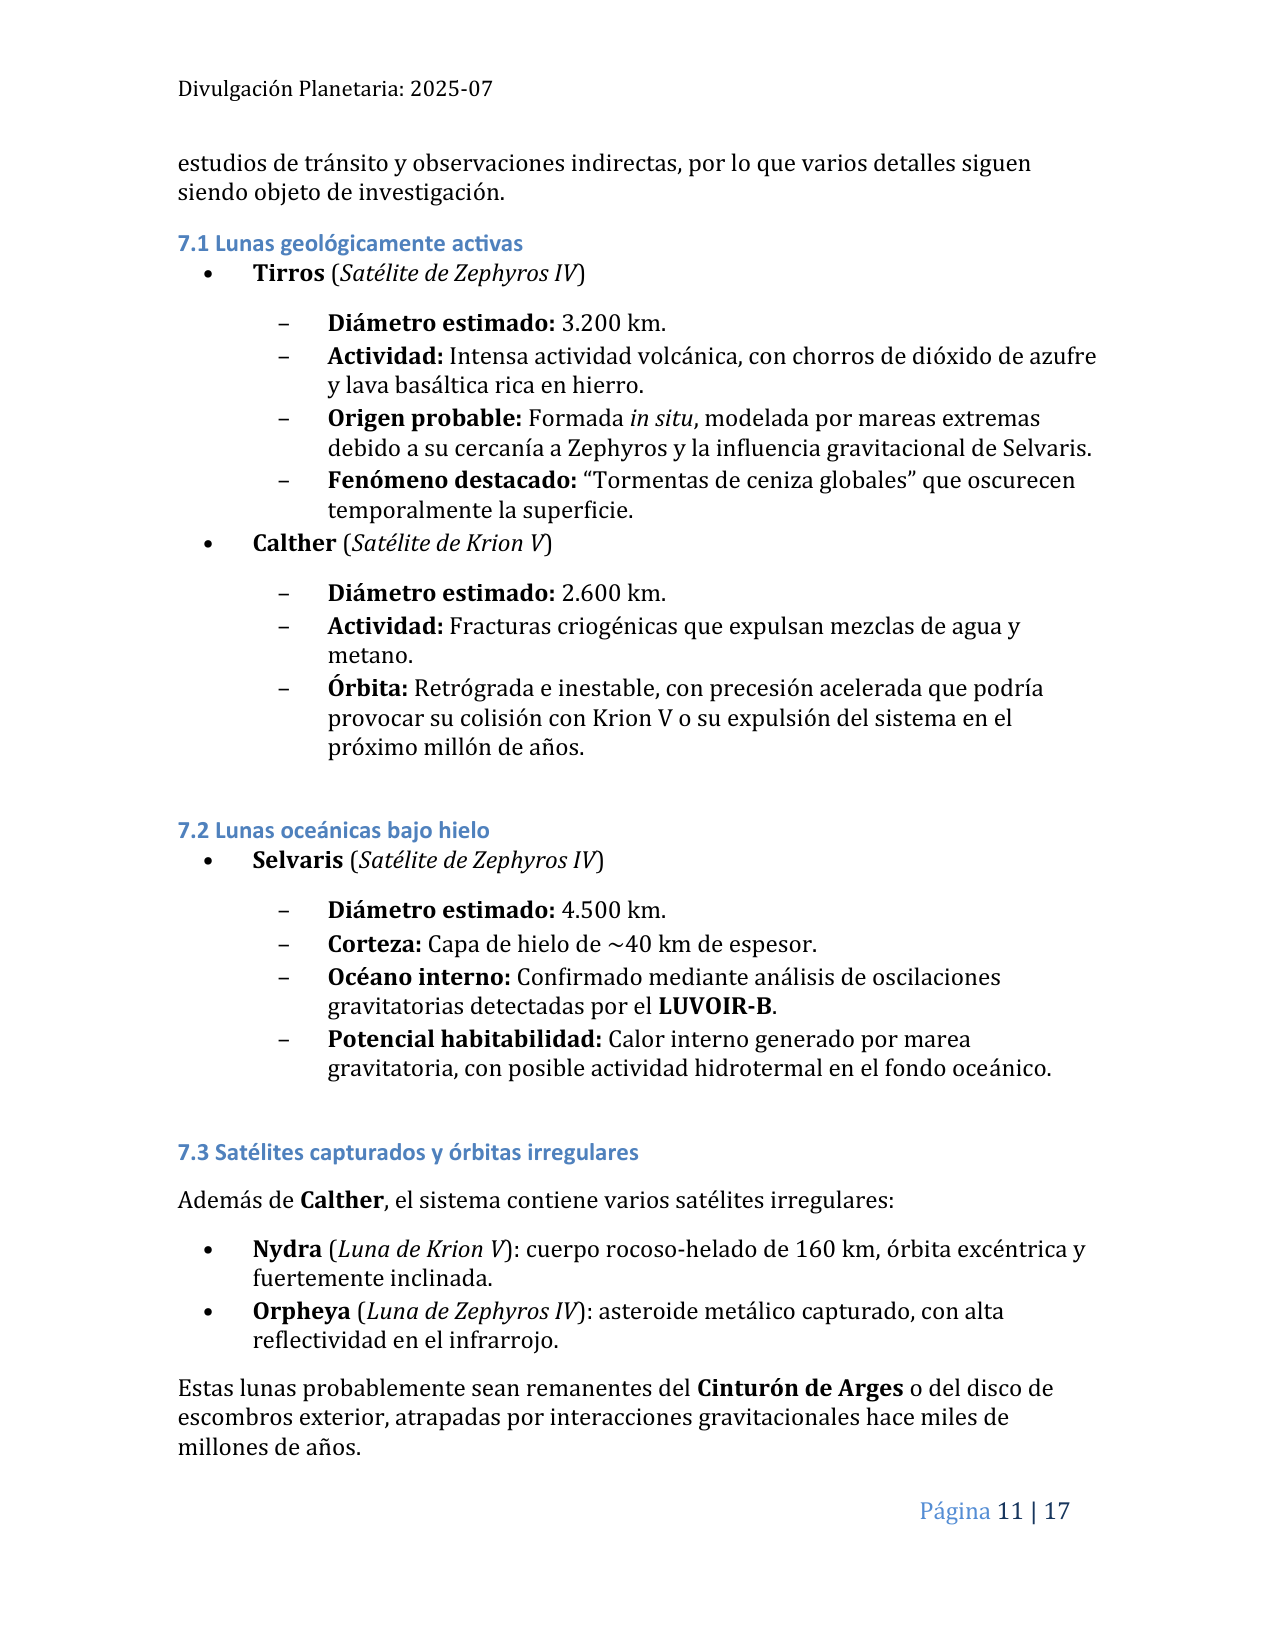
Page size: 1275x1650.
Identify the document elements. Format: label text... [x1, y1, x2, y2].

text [177, 148, 1098, 206]
list Tirros (Satélite de Zephyros IV) [202, 257, 1098, 287]
subtitle 7.3 Satélites capturados y órbitas irregulares [177, 1136, 1098, 1166]
list Calther (Satélite de Krion V) [202, 527, 1098, 557]
subtitle 7.1 Lunas geológicamente activas [177, 227, 1098, 257]
subtitle 7.2 Lunas oceánicas bajo hielo [177, 814, 1098, 845]
list Actividad: Intensa actividad volcánica, con chorros de dióxido de azufre y lava basáltica rica en hierro. [277, 341, 1098, 399]
list Selvaris (Satélite de Zephyros IV) [202, 845, 1098, 874]
list Océano interno: Confirmado mediante análisis de oscilaciones gravitatorias detectadas por el LUVOIR-B. [277, 961, 1098, 1020]
list Fenómeno destacado: “Tormentas de ceniza globales” que oscurecen temporalmente la superficie. [277, 465, 1098, 524]
list Diámetro estimado: 4.500 km. [277, 895, 1098, 924]
list Corteza: Capa de hielo de ~40 km de espesor. [277, 928, 1098, 957]
list Órbita: Retrógrada e inestable, con precesión acelerada que podría provocar su colisión con Krion V o su expulsión del sistema en el próximo millón de años. [277, 673, 1098, 761]
list Origen probable: Formada in situ, modelada por mareas extremas debido a su cercanía a Zephyros y la influencia gravitacional de Selvaris. [277, 403, 1098, 461]
text Además de Calther, el sistema contiene varios satélites irregulares: [177, 1185, 1098, 1214]
list Orpheya (Luna de Zephyros IV): asteroide metálico capturado, con alta reflectividad en el infrarrojo. [202, 1296, 1098, 1354]
list Nydra (Luna de Krion V): cuerpo rocoso-helado de 160 km, órbita excéntrica y fuertemente inclinada. [202, 1233, 1098, 1292]
list Diámetro estimado: 3.200 km. [277, 308, 1098, 337]
list Actividad: Fracturas criogénicas que expulsan mezclas de agua y metano. [277, 611, 1098, 669]
list Diámetro estimado: 2.600 km. [277, 578, 1098, 607]
text Estas lunas probablemente sean remanentes del Cinturón de Arges o del disco de escombros exterior, atrapadas por interacciones gravitacionales hace miles de millones de años. [177, 1373, 1098, 1461]
list Potencial habitabilidad: Calor interno generado por marea gravitatoria, con posible actividad hidrotermal en el fondo oceánico. [277, 1023, 1098, 1082]
